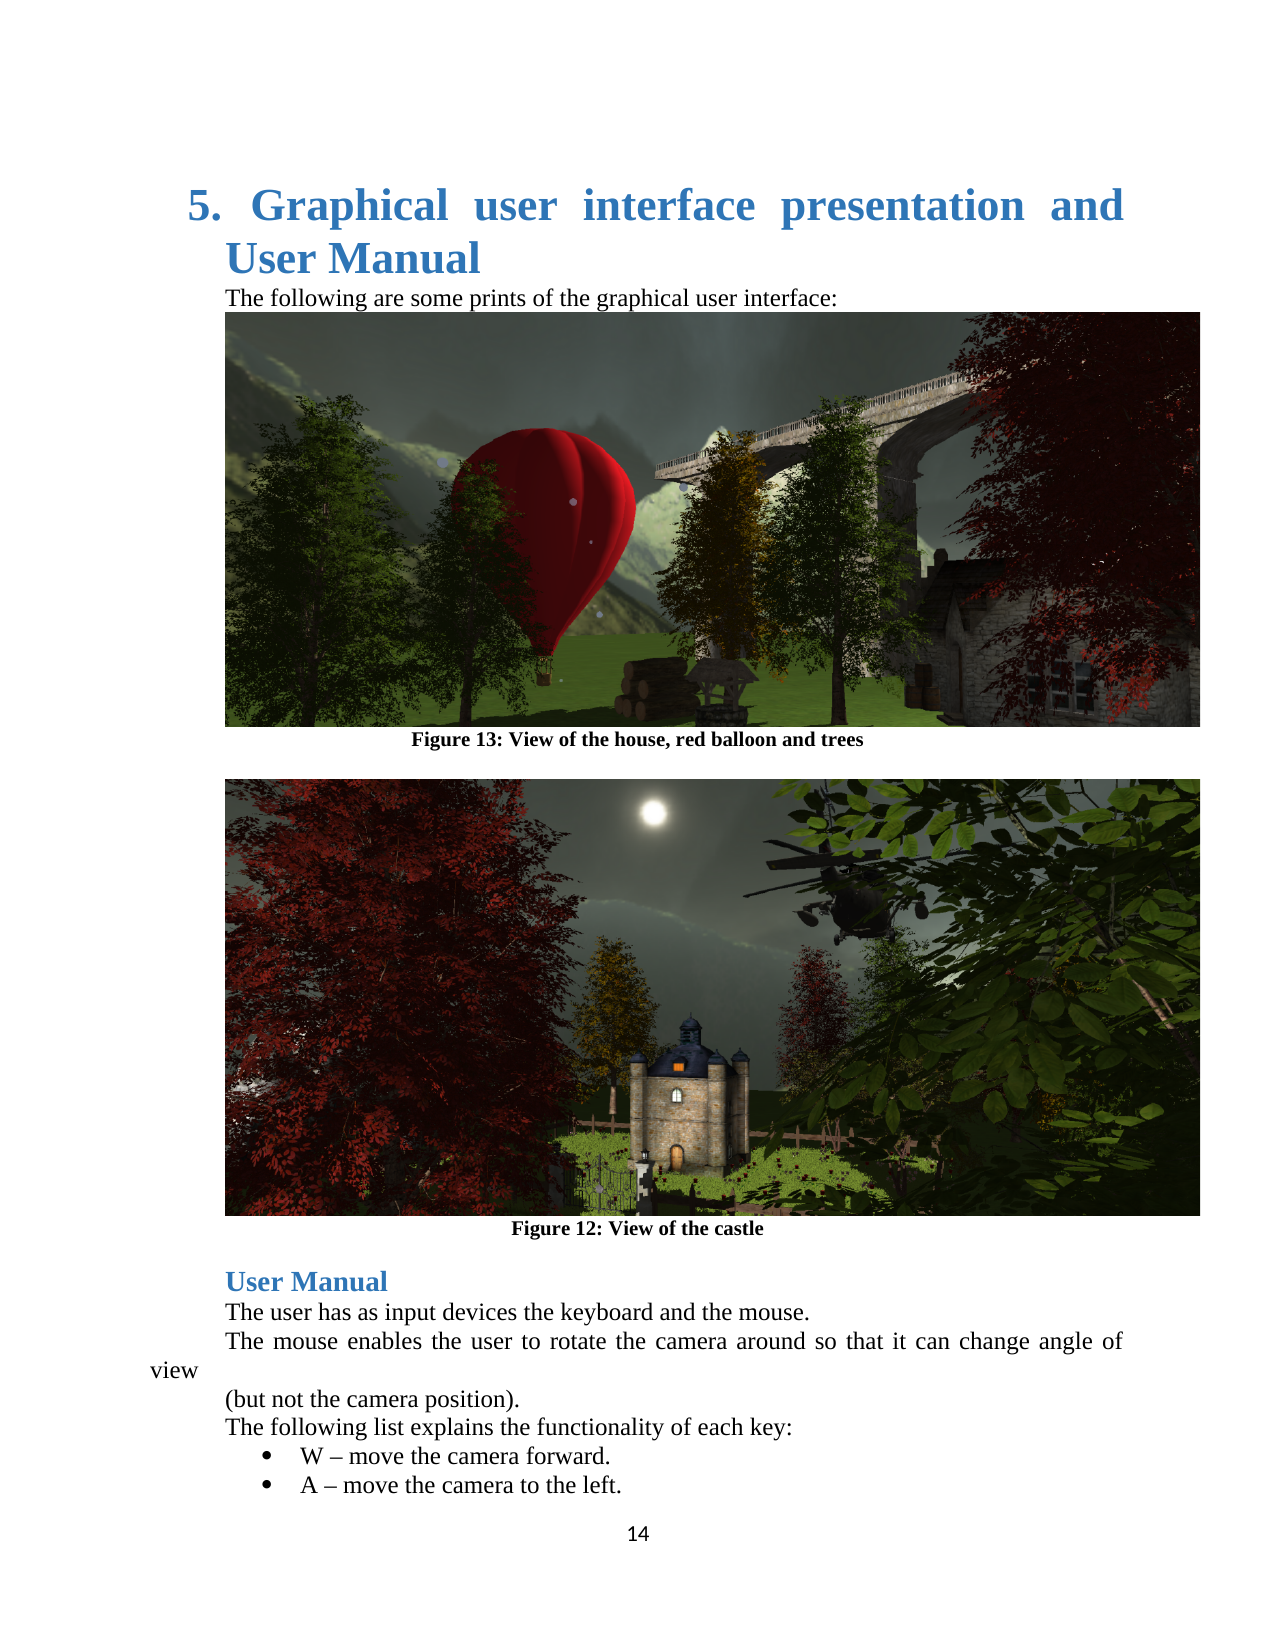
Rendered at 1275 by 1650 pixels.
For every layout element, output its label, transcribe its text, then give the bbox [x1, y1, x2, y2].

text The user has as input devices the keyboard and the mouse. [150, 1297, 1125, 1326]
text User Manual [150, 1264, 1125, 1297]
text Figure 13: View of the house, red balloon and trees [150, 727, 1125, 751]
picture [225, 312, 1200, 727]
text Figure 12: View of the castle [150, 1216, 1125, 1240]
text The following list explains the functionality of each key: [150, 1412, 1125, 1441]
list Graphical user interface presentation and User Manual [187, 178, 1125, 283]
list A – move the camera to the left. [262, 1470, 1125, 1499]
text (but not the camera position). [150, 1384, 1125, 1412]
text The mouse enables the user to rotate the camera around so that it can change angle of view [150, 1326, 1125, 1384]
text The following are some prints of the graphical user interface: [225, 283, 1125, 312]
picture [225, 779, 1200, 1216]
list W – move the camera forward. [262, 1441, 1125, 1470]
